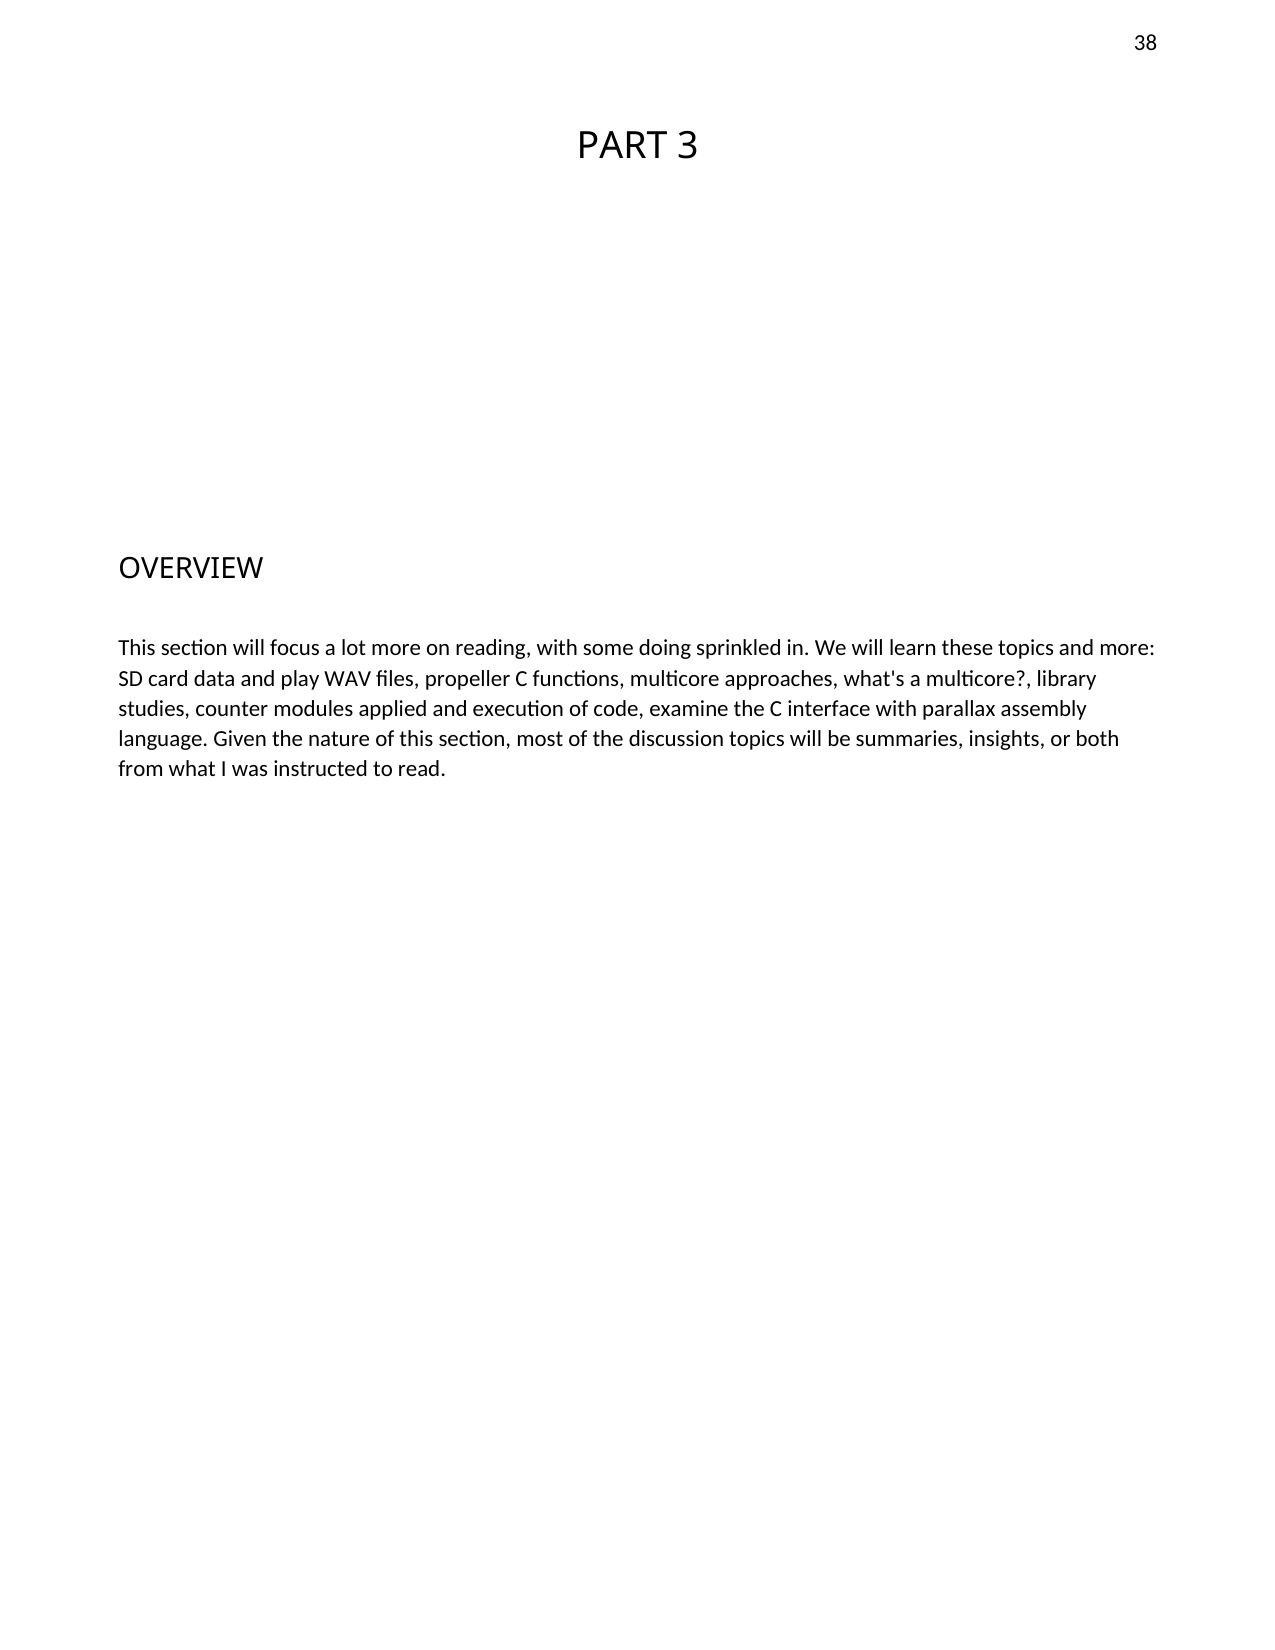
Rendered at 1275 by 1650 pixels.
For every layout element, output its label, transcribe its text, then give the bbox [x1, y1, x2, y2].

subtitle Overview [118, 547, 1157, 587]
text This section will focus a lot more on reading, with some doing sprinkled in. We will learn these topics and more: SD card data and play WAV files, propeller C functions, multicore approaches, what's a multicore?, library studies, counter modules applied and execution of code, examine the C interface with parallax assembly language. Given the nature of this section, most of the discussion topics will be summaries, insights, or both from what I was instructed to read. [118, 633, 1157, 782]
subtitle Part 3 [118, 118, 1157, 169]
